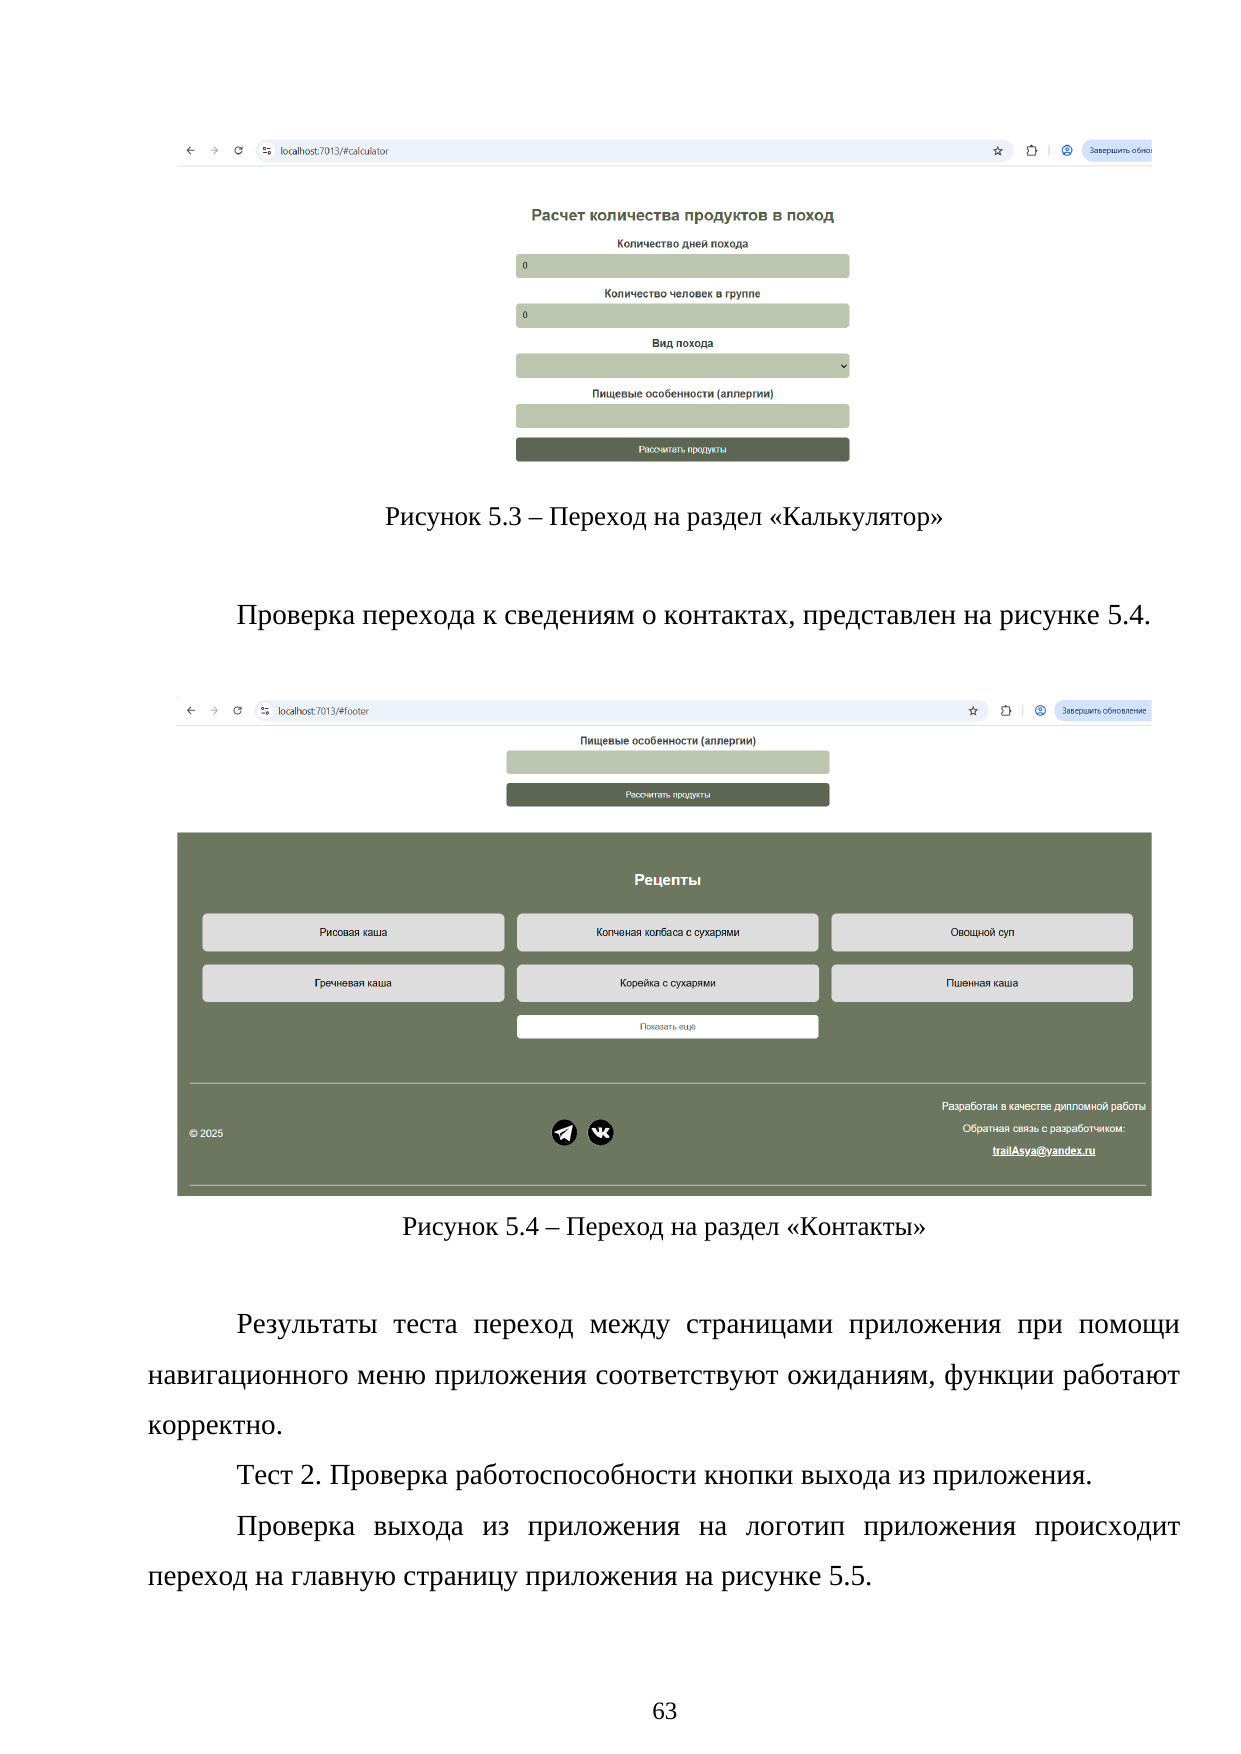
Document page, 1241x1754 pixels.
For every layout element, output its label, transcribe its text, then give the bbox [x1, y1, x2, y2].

text Рисунок 5.3 – Переход на раздел «Калькулятор» [148, 500, 1181, 531]
text Тест 2. Проверка работоспособности кнопки выхода из приложения. [148, 1457, 1181, 1491]
text Результаты теста переход между страницами приложения при помощи навигационного меню приложения соответствуют ожиданиям, функции работают корректно. [148, 1307, 1181, 1441]
picture [177, 138, 1152, 486]
text Проверка выхода из приложения на логотип приложения происходит переход на главную страницу приложения на рисунке 5.5. [148, 1508, 1181, 1592]
picture [177, 697, 1152, 1196]
text Проверка перехода к сведениям о контактах, представлен на рисунке 5.4. [148, 597, 1181, 630]
text Рисунок 5.4 – Переход на раздел «Контакты» [148, 1209, 1181, 1241]
